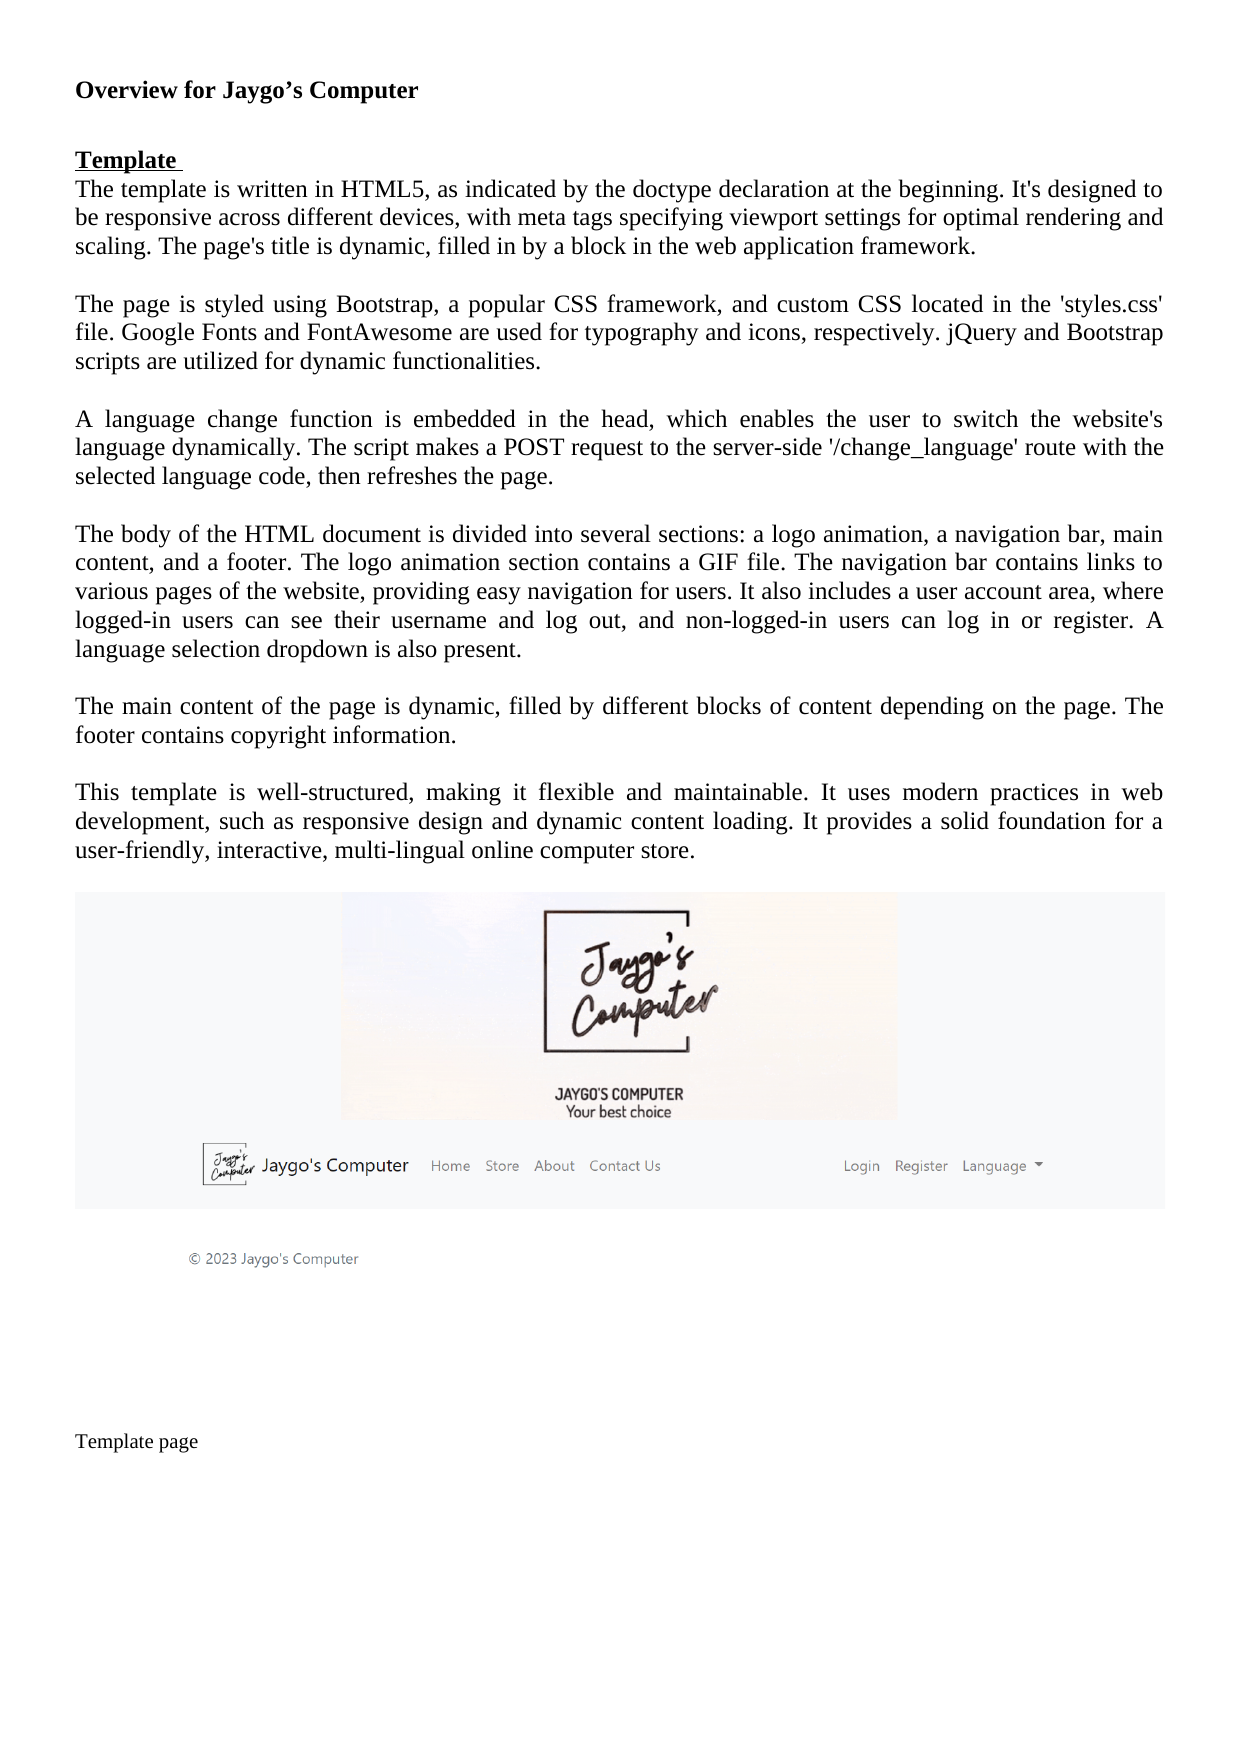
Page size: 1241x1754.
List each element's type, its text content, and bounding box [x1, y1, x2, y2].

text A language change function is embedded in the head, which enables the user to switch the website's language dynamically. The script makes a POST request to the server-side '/change_language' route with the selected language code, then refreshes the page. [75, 404, 1165, 490]
picture [75, 892, 1166, 1430]
text The main content of the page is dynamic, filled by different blocks of content depending on the page. The footer contains copyright information. [75, 691, 1165, 749]
text Template [75, 145, 1165, 174]
text This template is well-structured, making it flexible and maintainable. It uses modern practices in web development, such as responsive design and dynamic content loading. It provides a solid foundation for a user-friendly, interactive, multi-lingual online computer store. [75, 777, 1165, 864]
text Template page [75, 1430, 1165, 1453]
subtitle Overview for Jaygo’s Computer [75, 75, 1165, 104]
text The template is written in HTML5, as indicated by the doctype declaration at the beginning. It's designed to be responsive across different devices, with meta tags specifying viewport settings for optimal rendering and scaling. The page's title is dynamic, filled in by a block in the web application framework. [75, 174, 1165, 260]
text The body of the HTML document is divided into several sections: a logo animation, a navigation bar, main content, and a footer. The logo animation section contains a GIF file. The navigation bar contains links to various pages of the website, providing easy navigation for users. It also includes a user account area, where logged-in users can see their username and log out, and non-logged-in users can log in or register. A language selection dropdown is also present. [75, 519, 1165, 662]
text The page is styled using Bootstrap, a popular CSS framework, and custom CSS located in the 'styles.css' file. Google Fonts and FontAwesome are used for typography and icons, respectively. jQuery and Bootstrap scripts are utilized for dynamic functionalities. [75, 289, 1165, 375]
